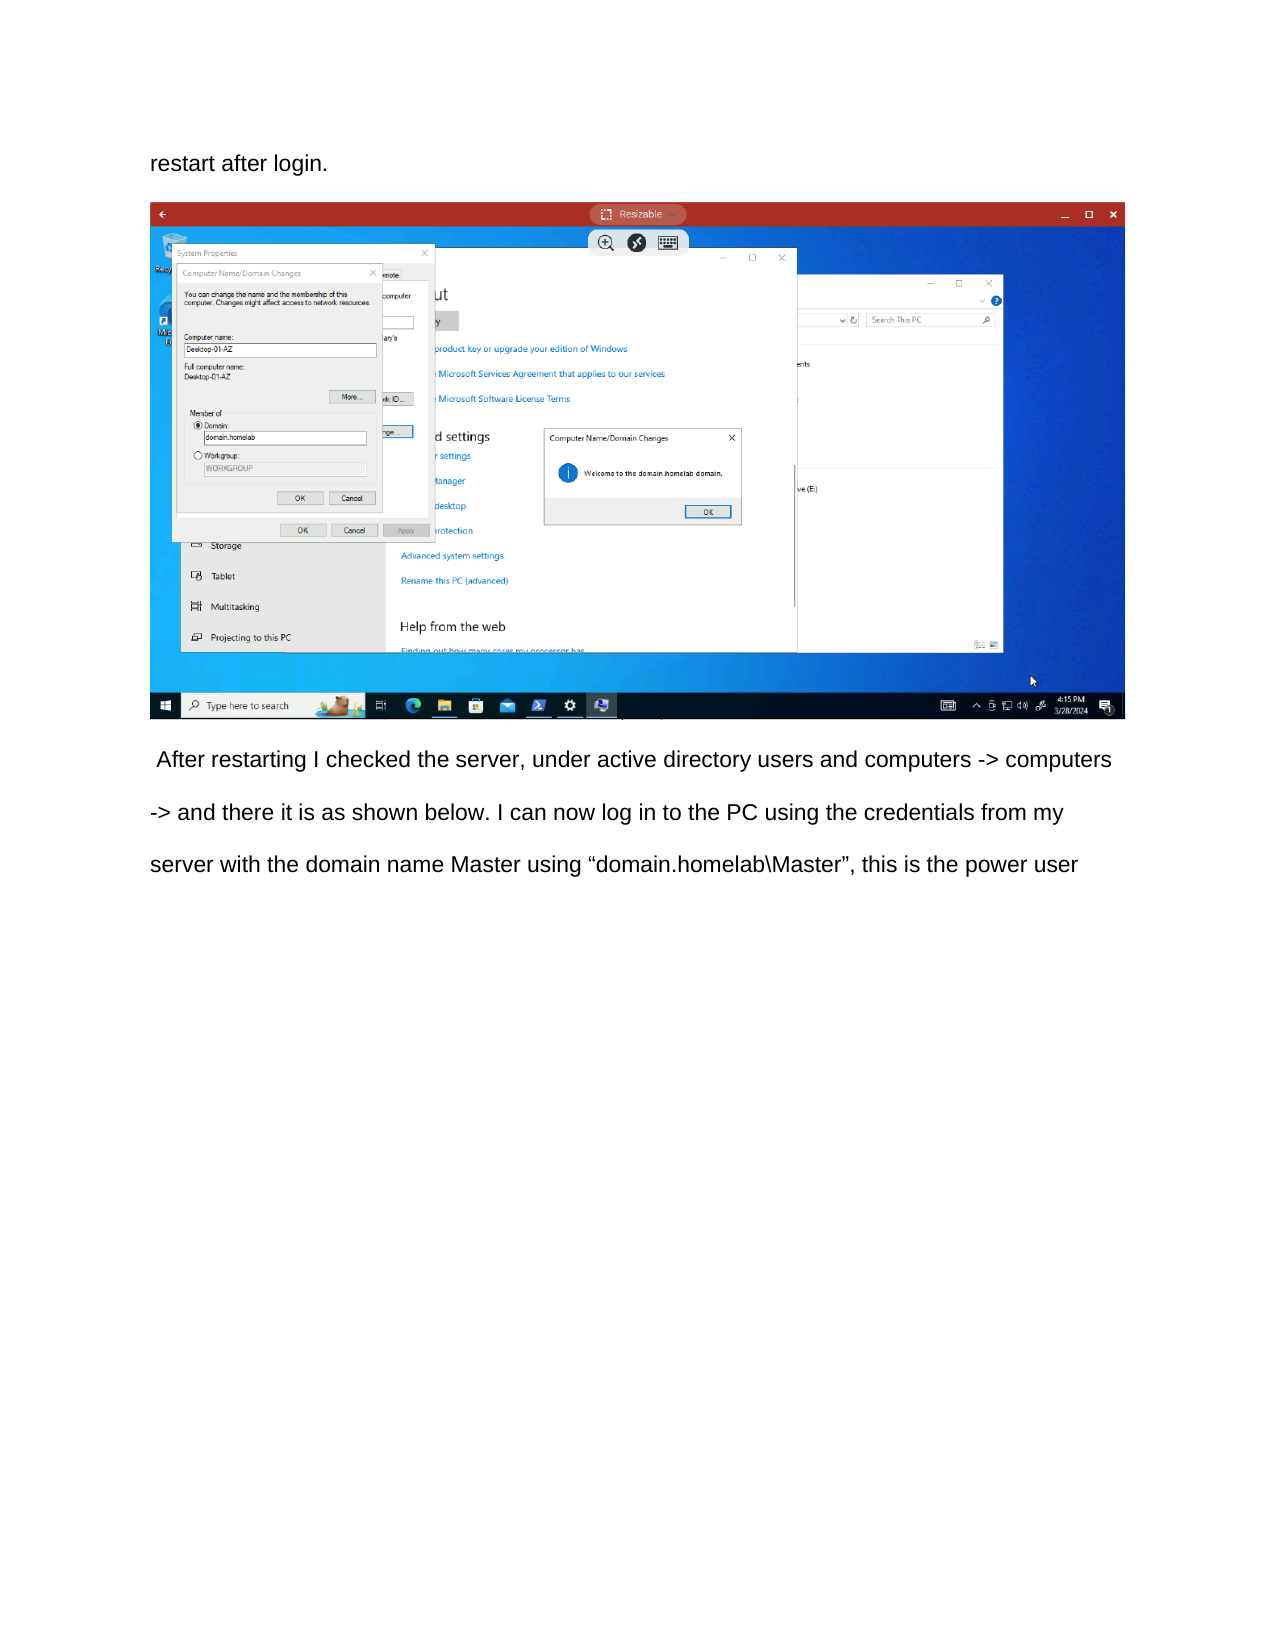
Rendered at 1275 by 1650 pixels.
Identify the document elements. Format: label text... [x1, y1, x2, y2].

picture [150, 202, 1125, 720]
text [150, 150, 1125, 202]
text After restarting I checked the server, under active directory users and computers -> computers -> and there it is as shown below. I can now log in to the PC using the credentials from my server with the domain name Master using “domain.homelab\Master”, this is the power user who has access to the active directory from the Windows 10 machine. [150, 746, 1125, 877]
